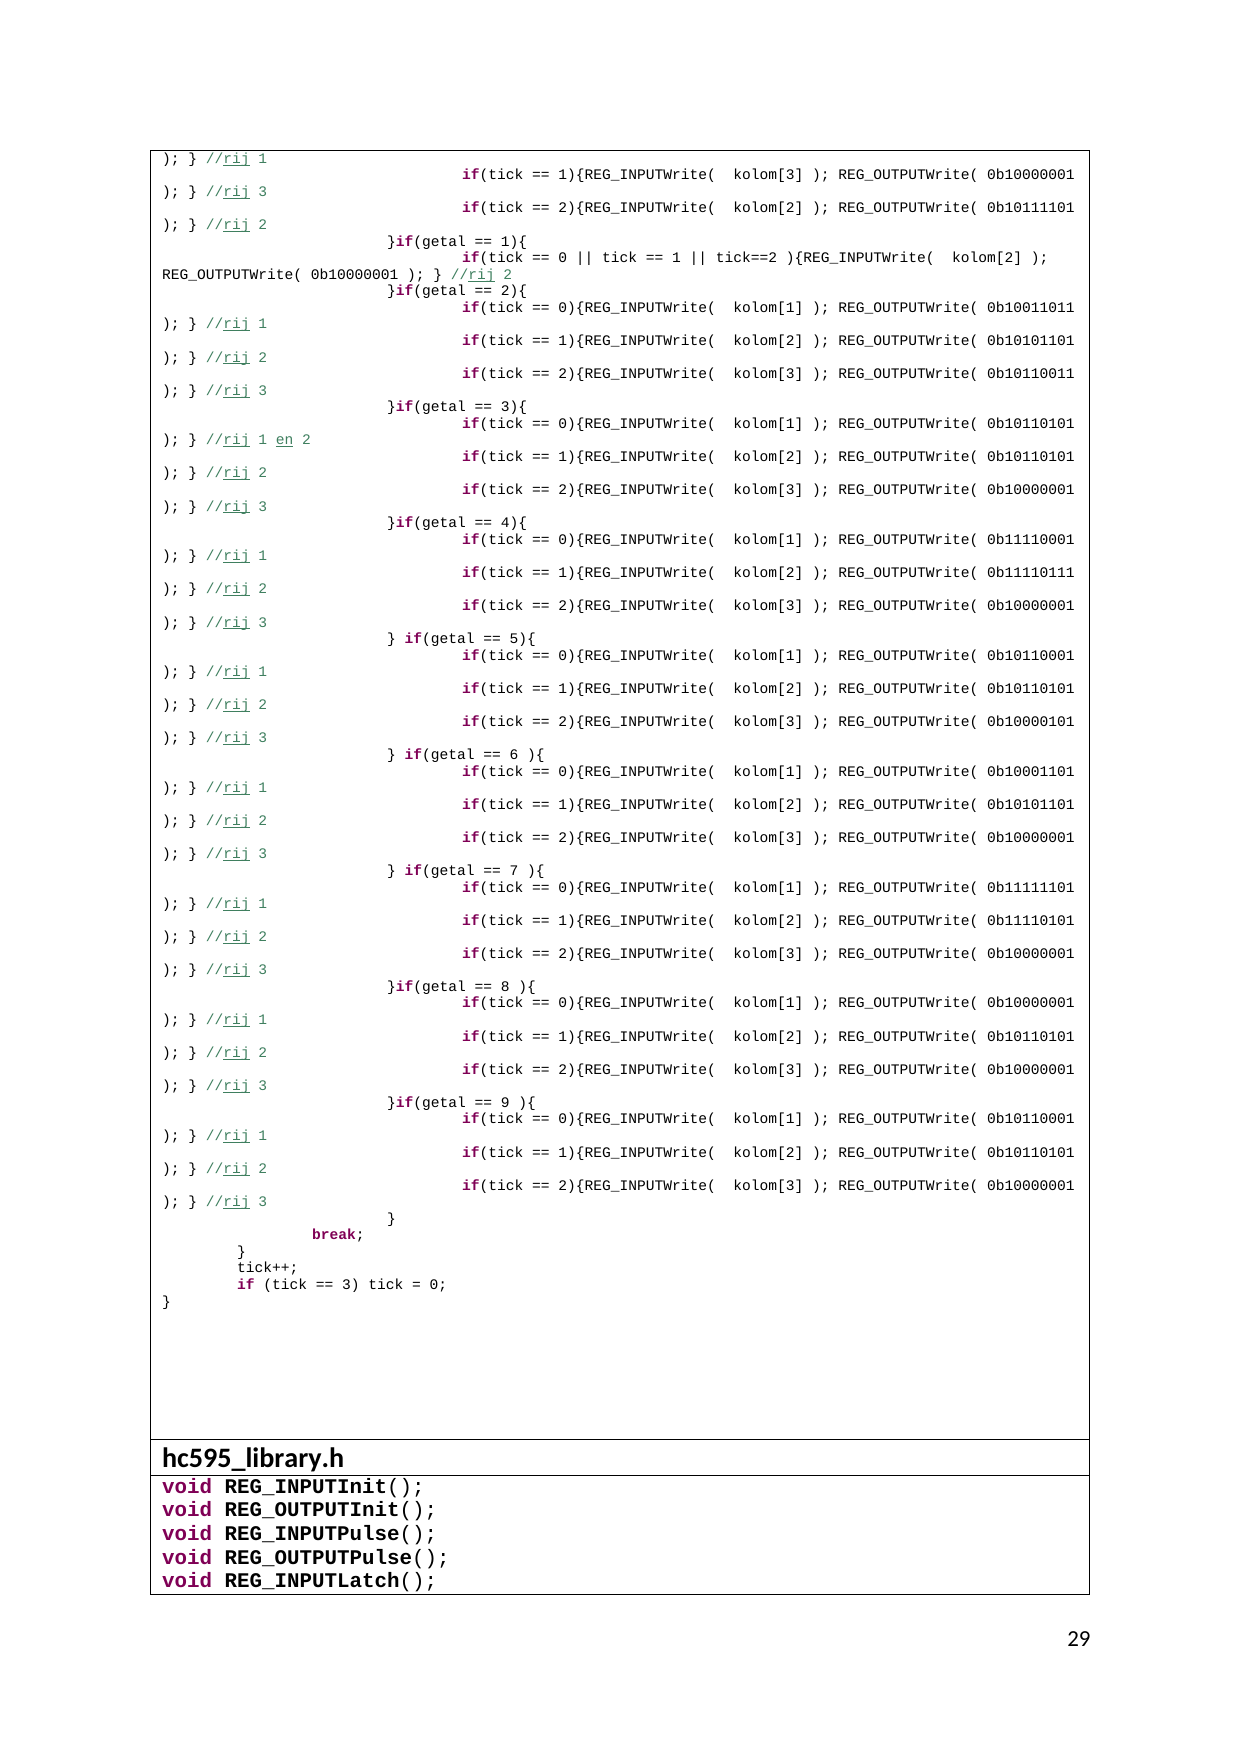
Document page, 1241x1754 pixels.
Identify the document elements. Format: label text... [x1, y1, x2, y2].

table_cell hc595_library.h [151, 1440, 1089, 1475]
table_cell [151, 1476, 1089, 1594]
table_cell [151, 151, 1089, 1439]
